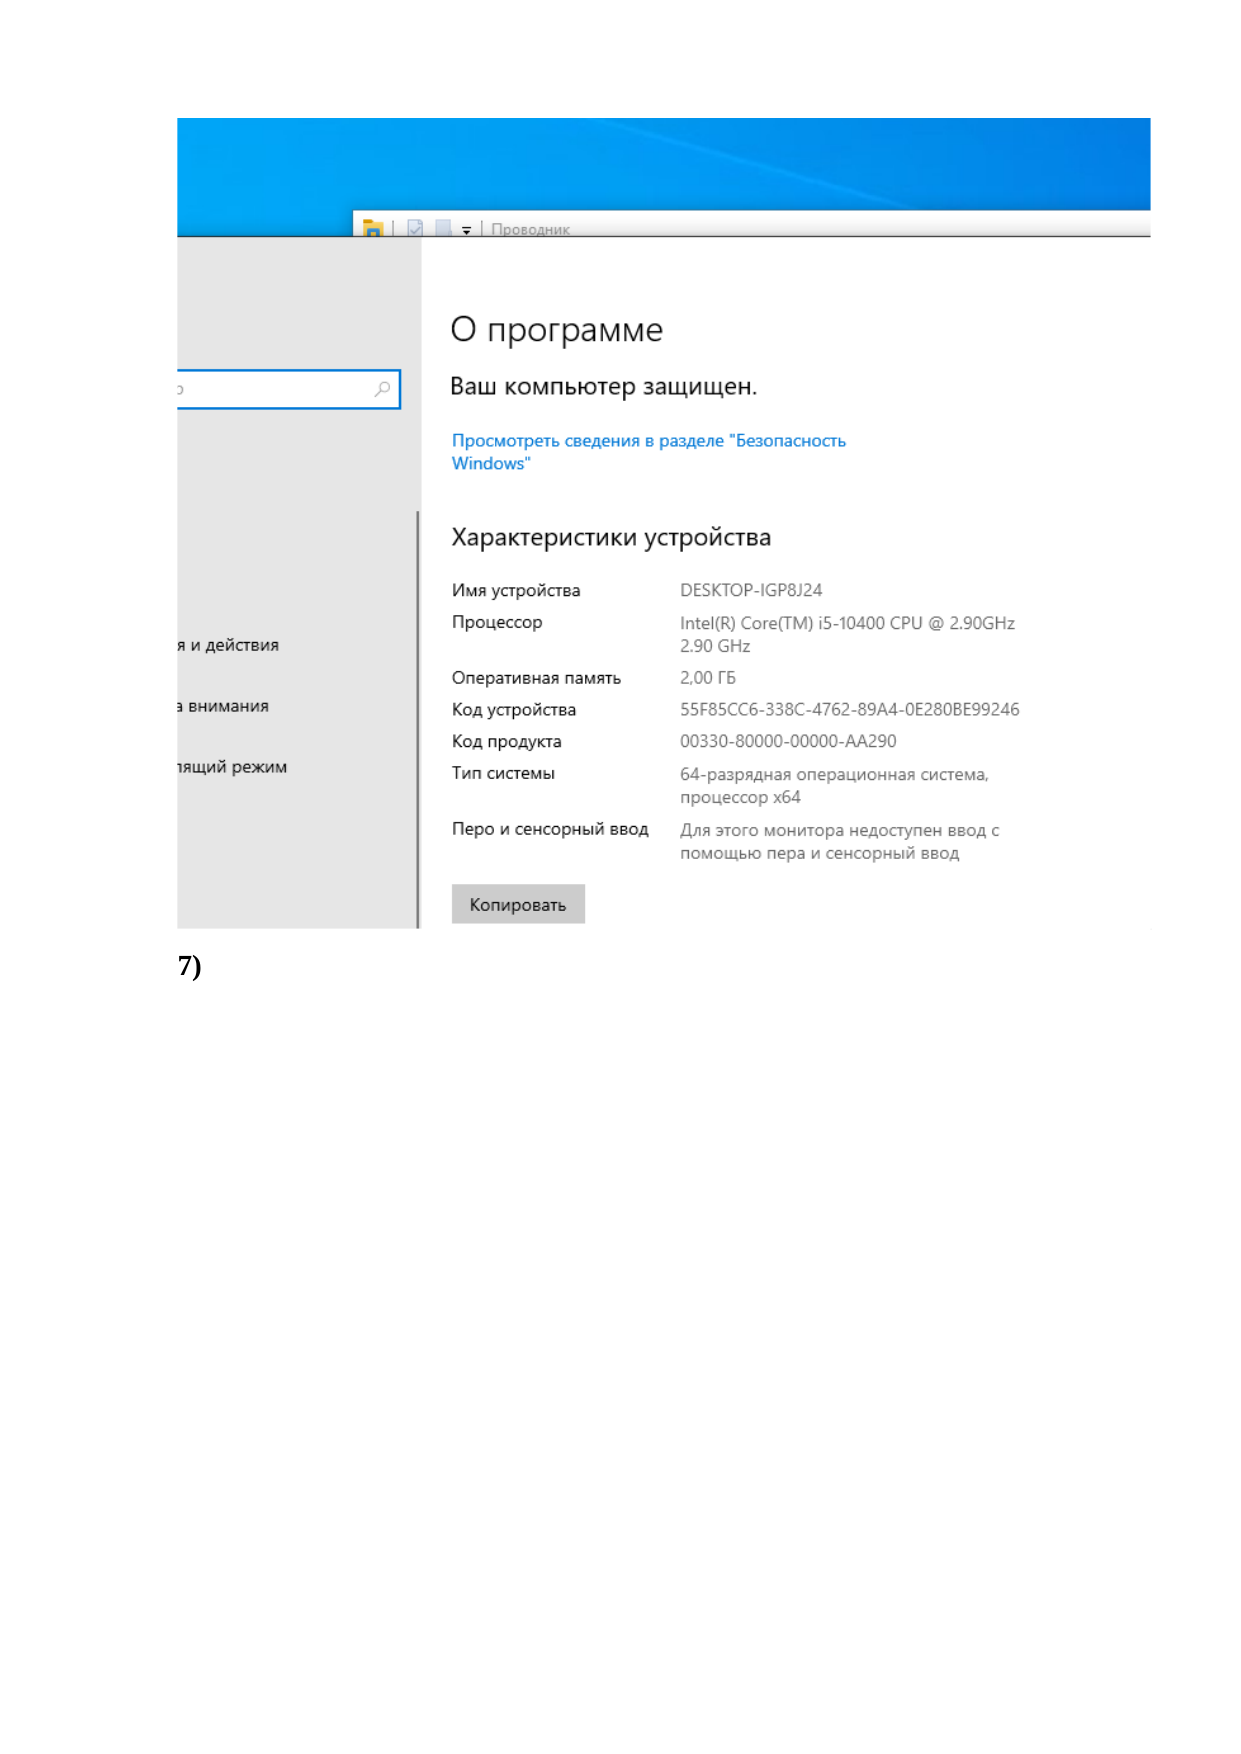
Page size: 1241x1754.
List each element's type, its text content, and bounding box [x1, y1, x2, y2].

picture [177, 118, 1152, 930]
text 7) [177, 948, 1152, 982]
